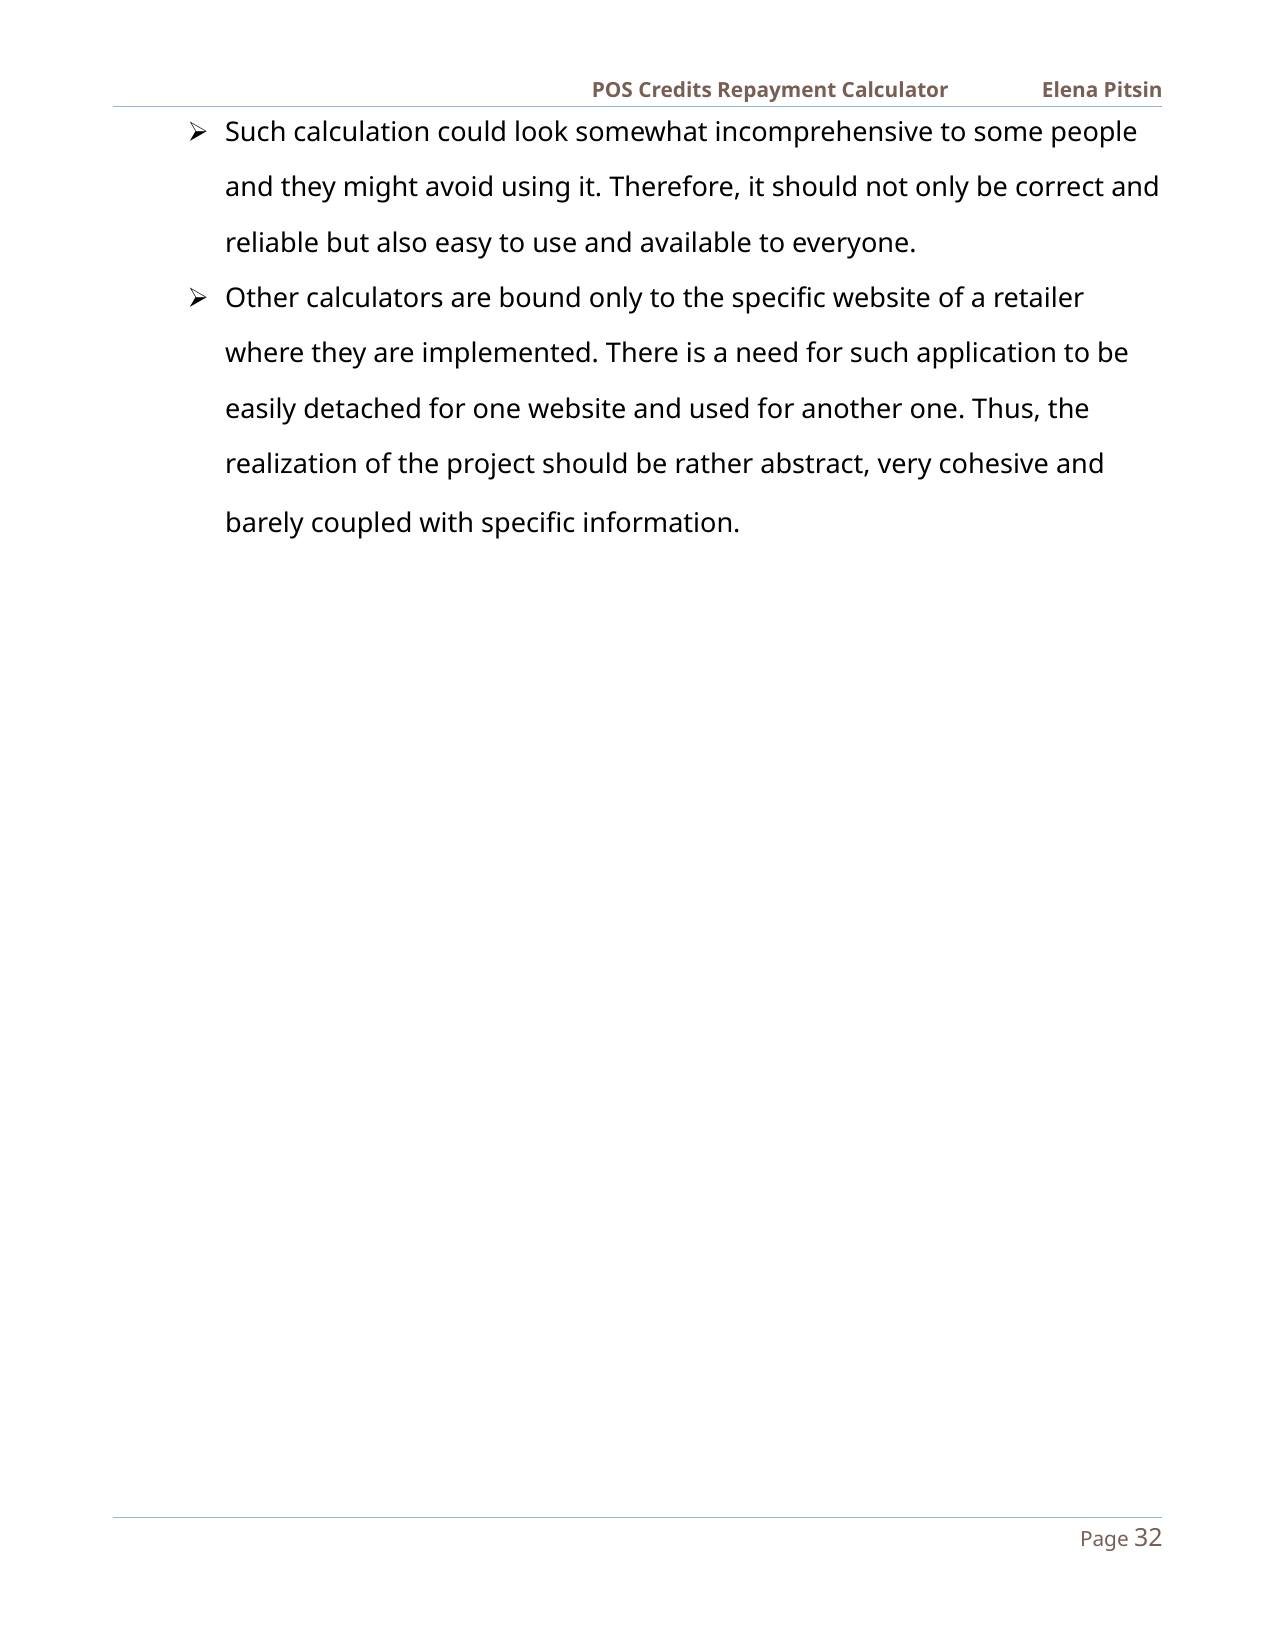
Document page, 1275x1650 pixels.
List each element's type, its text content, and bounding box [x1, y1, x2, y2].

list Such calculation could look somewhat incomprehensive to some people and they might avoid using it. Therefore, it should not only be correct and reliable but also easy to use and available to everyone. [187, 112, 1162, 260]
list Other calculators are bound only to the specific website of a retailer where they are implemented. There is a need for such application to be easily detached for one website and used for another one. Thus, the realization of the project should be rather abstract, very cohesive and barely coupled with specific information. [187, 278, 1162, 541]
